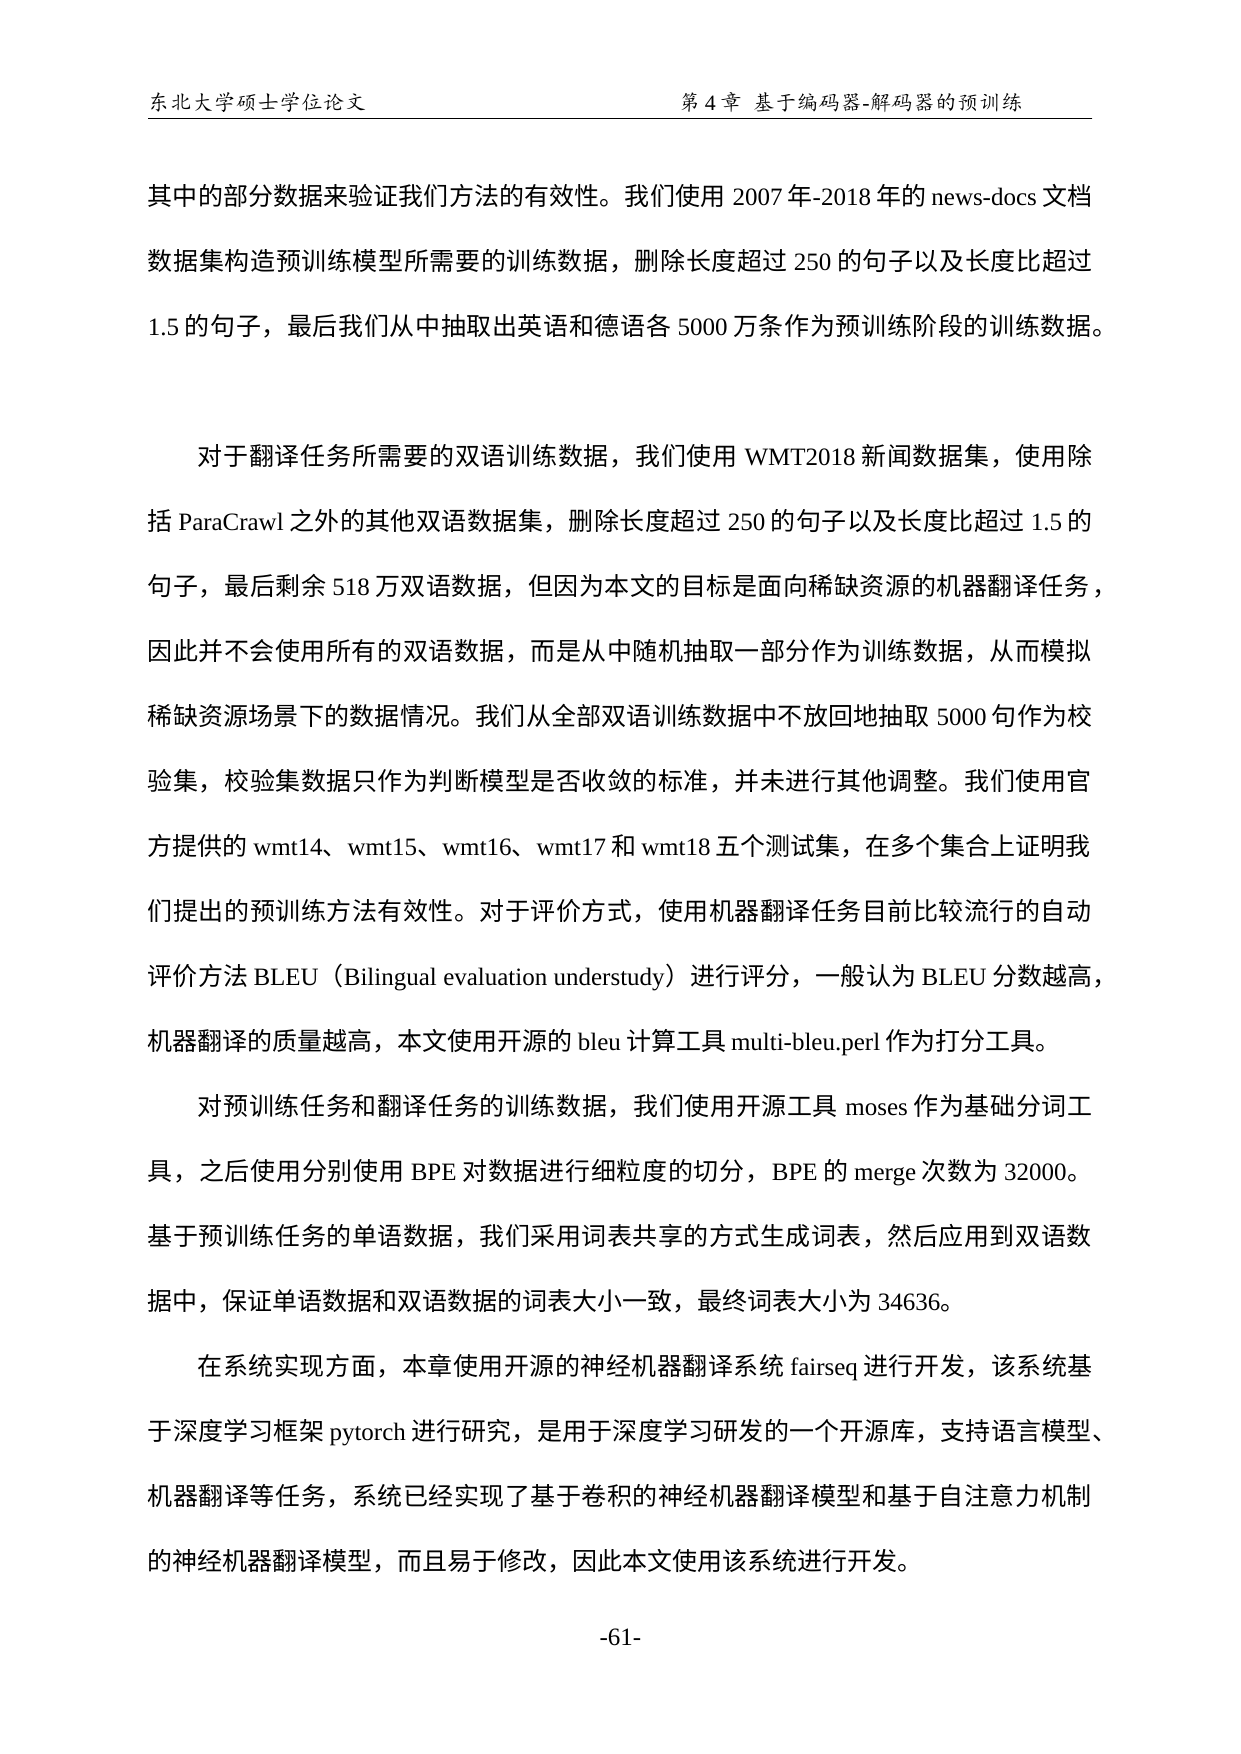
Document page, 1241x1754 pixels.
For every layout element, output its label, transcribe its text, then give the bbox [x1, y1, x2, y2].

text 对于翻译任务所需要的双语训练数据，我们使用WMT2018新闻数据集，使用除括ParaCrawl之外的其他双语数据集，删除长度超过250的句子以及长度比超过1.5的句子，最后剩余518万双语数据，但因为本文的目标是面向稀缺资源的机器翻译任务，因此并不会使用所有的双语数据，而是从中随机抽取一部分作为训练数据，从而模拟稀缺资源场景下的数据情况。我们从全部双语训练数据中不放回地抽取5000句作为校验集，校验集数据只作为判断模型是否收敛的标准，并未进行其他调整。我们使用官方提供的wmt14、wmt15、wmt16、wmt17和wmt18五个测试集，在多个集合上证明我们提出的预训练方法有效性。对于评价方式，使用机器翻译任务目前比较流行的自动评价方法BLEU（Bilingual evaluation understudy）进行评分，一般认为BLEU分数越高，机器翻译的质量越高，本文使用开源的bleu计算工具multi-bleu.perl作为打分工具。 [148, 422, 1092, 1072]
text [148, 162, 1092, 422]
text 对预训练任务和翻译任务的训练数据，我们使用开源工具moses作为基础分词工具，之后使用分别使用BPE对数据进行细粒度的切分，BPE的merge次数为32000。基于预训练任务的单语数据，我们采用词表共享的方式生成词表，然后应用到双语数据中，保证单语数据和双语数据的词表大小一致，最终词表大小为34636。 [148, 1072, 1092, 1332]
text 在系统实现方面，本章使用开源的神经机器翻译系统fairseq进行开发，该系统基于深度学习框架pytorch进行研究，是用于深度学习研发的一个开源库，支持语言模型、机器翻译等任务，系统已经实现了基于卷积的神经机器翻译模型和基于自注意力机制的神经机器翻译模型，而且易于修改，因此本文使用该系统进行开发。 [148, 1332, 1092, 1592]
